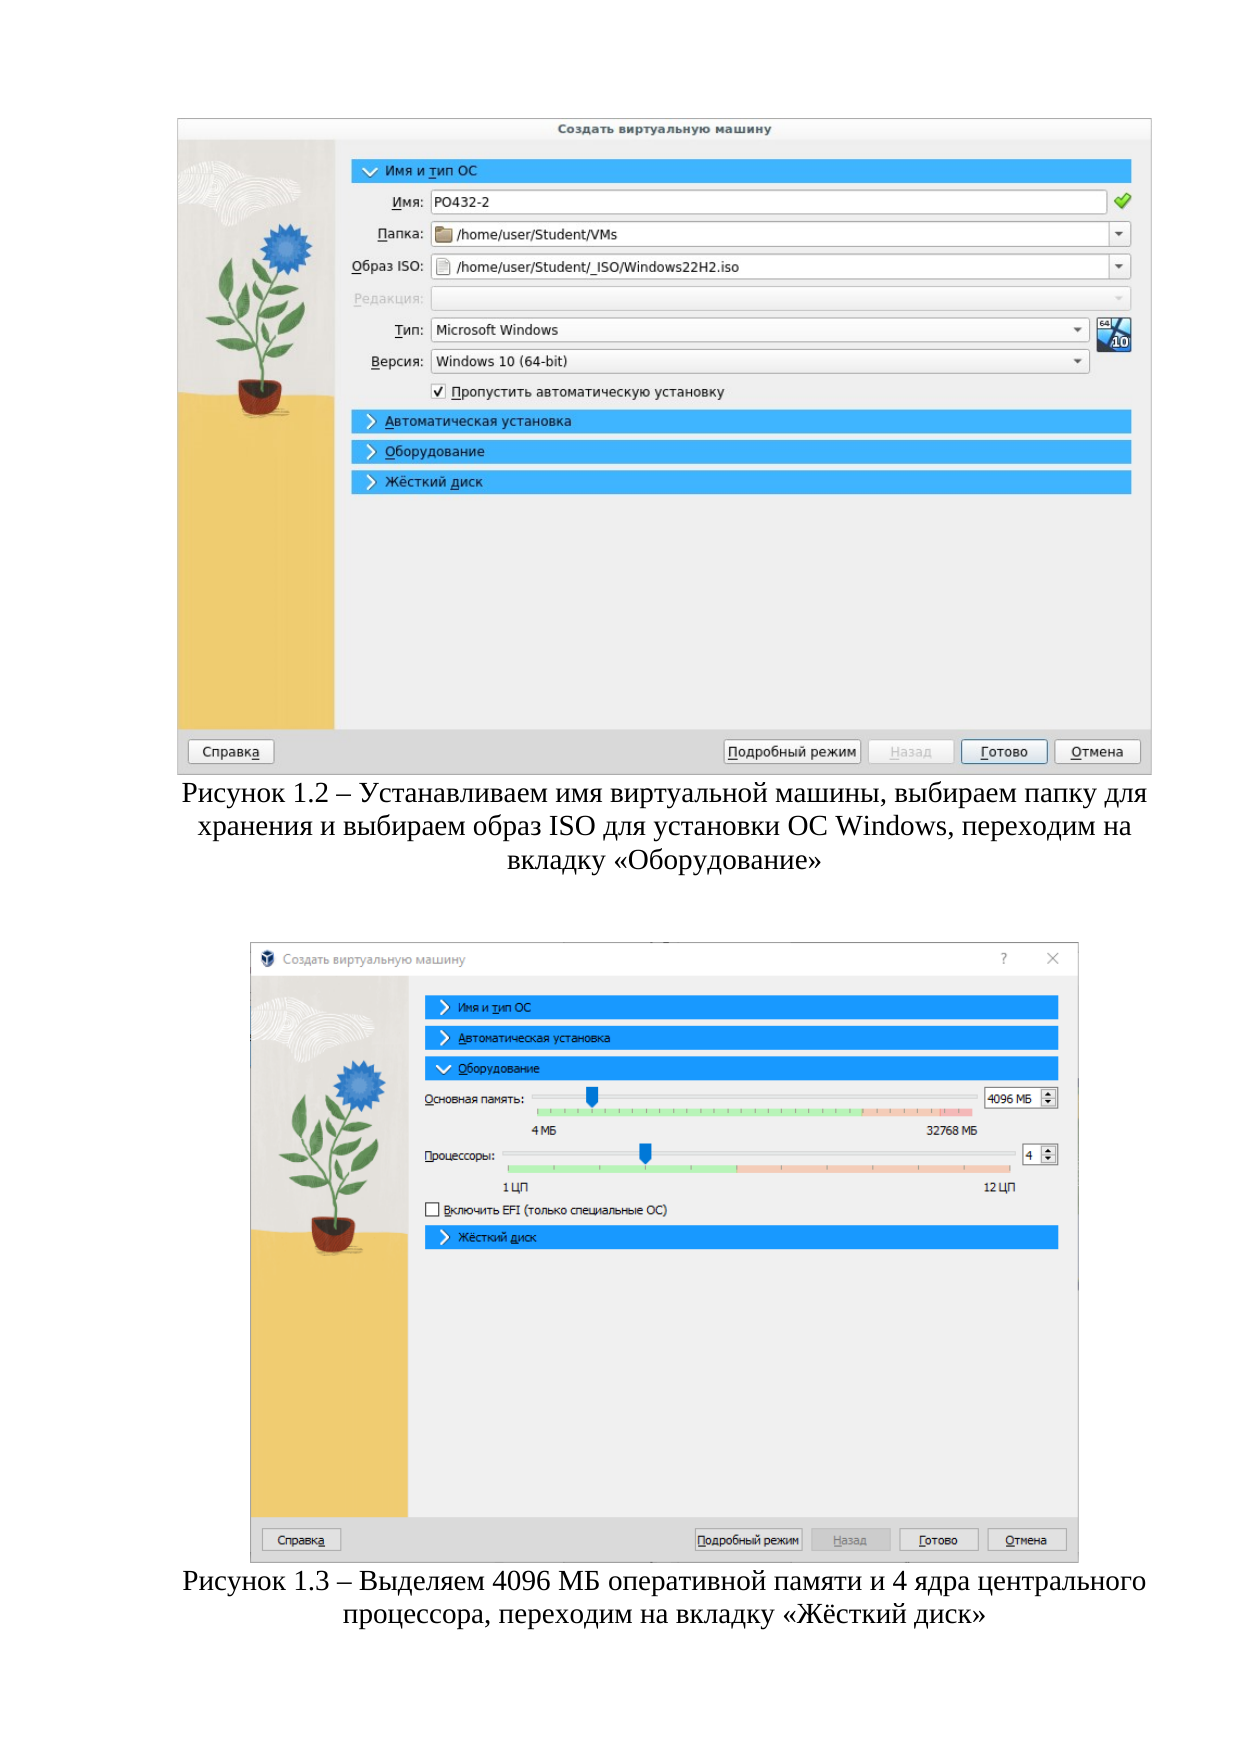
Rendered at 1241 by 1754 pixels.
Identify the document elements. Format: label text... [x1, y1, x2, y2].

picture [177, 118, 1152, 775]
picture [250, 942, 1079, 1563]
